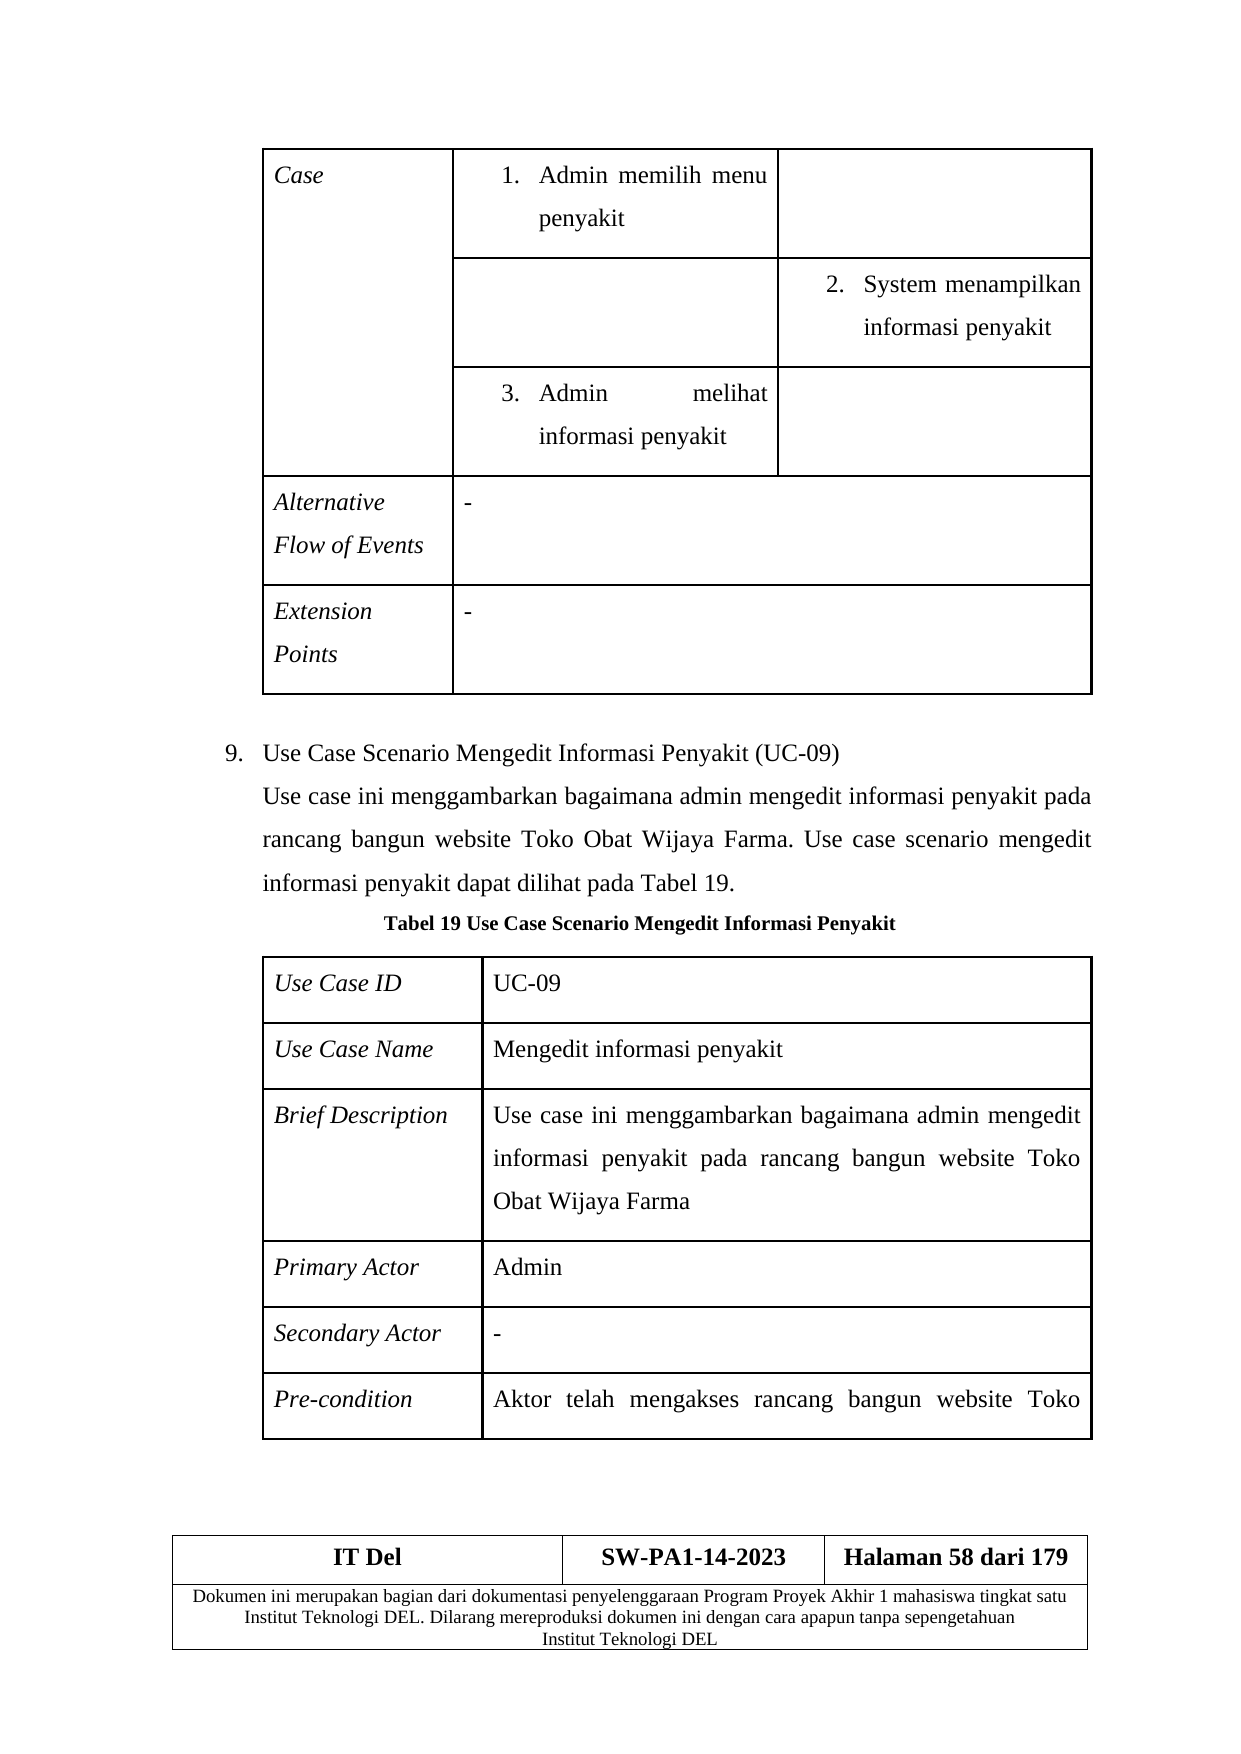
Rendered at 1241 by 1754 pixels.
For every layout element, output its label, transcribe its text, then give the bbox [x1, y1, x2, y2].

table_cell Mengedit informasi penyakit [484, 1024, 1090, 1087]
table_cell Extension Points [264, 586, 452, 693]
table_cell System menampilkan informasi penyakit [779, 259, 1090, 366]
table_cell Included Use Case [264, 150, 452, 475]
table_cell - [484, 1308, 1090, 1372]
table_cell [779, 150, 1090, 257]
table_cell - [454, 477, 1090, 584]
table_cell Admin [484, 1242, 1090, 1306]
table_cell Alternative Flow of Events [264, 477, 452, 584]
table_cell Admin memilih menu penyakit [454, 150, 777, 257]
list Use Case Scenario Mengedit Informasi Penyakit (UC-09) [225, 738, 1092, 767]
table_cell [454, 259, 777, 366]
table_header Use Case ID [264, 958, 481, 1022]
table_header UC-09 [484, 958, 1090, 1022]
table_cell Brief Description [264, 1090, 481, 1240]
table_cell [779, 368, 1090, 475]
table_cell Primary Actor [264, 1242, 481, 1306]
table_cell Pre-condition [264, 1374, 481, 1437]
text Use case ini menggambarkan bagaimana admin mengedit informasi penyakit pada rancang bangun website Toko Obat Wijaya Farma. Use case scenario mengedit informasi penyakit dapat dilihat pada Tabel 19. [262, 781, 1092, 896]
table_cell Use Case Name [264, 1024, 481, 1087]
table_cell Secondary Actor [264, 1308, 481, 1372]
table_cell - [454, 586, 1090, 693]
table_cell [484, 1374, 1090, 1437]
text Tabel 19 Use Case Scenario Mengedit Informasi Penyakit [187, 911, 1092, 935]
table_cell Admin melihat informasi penyakit [454, 368, 777, 475]
table_cell Use case ini menggambarkan bagaimana admin mengedit informasi penyakit pada rancang bangun website Toko Obat Wijaya Farma [484, 1090, 1090, 1240]
